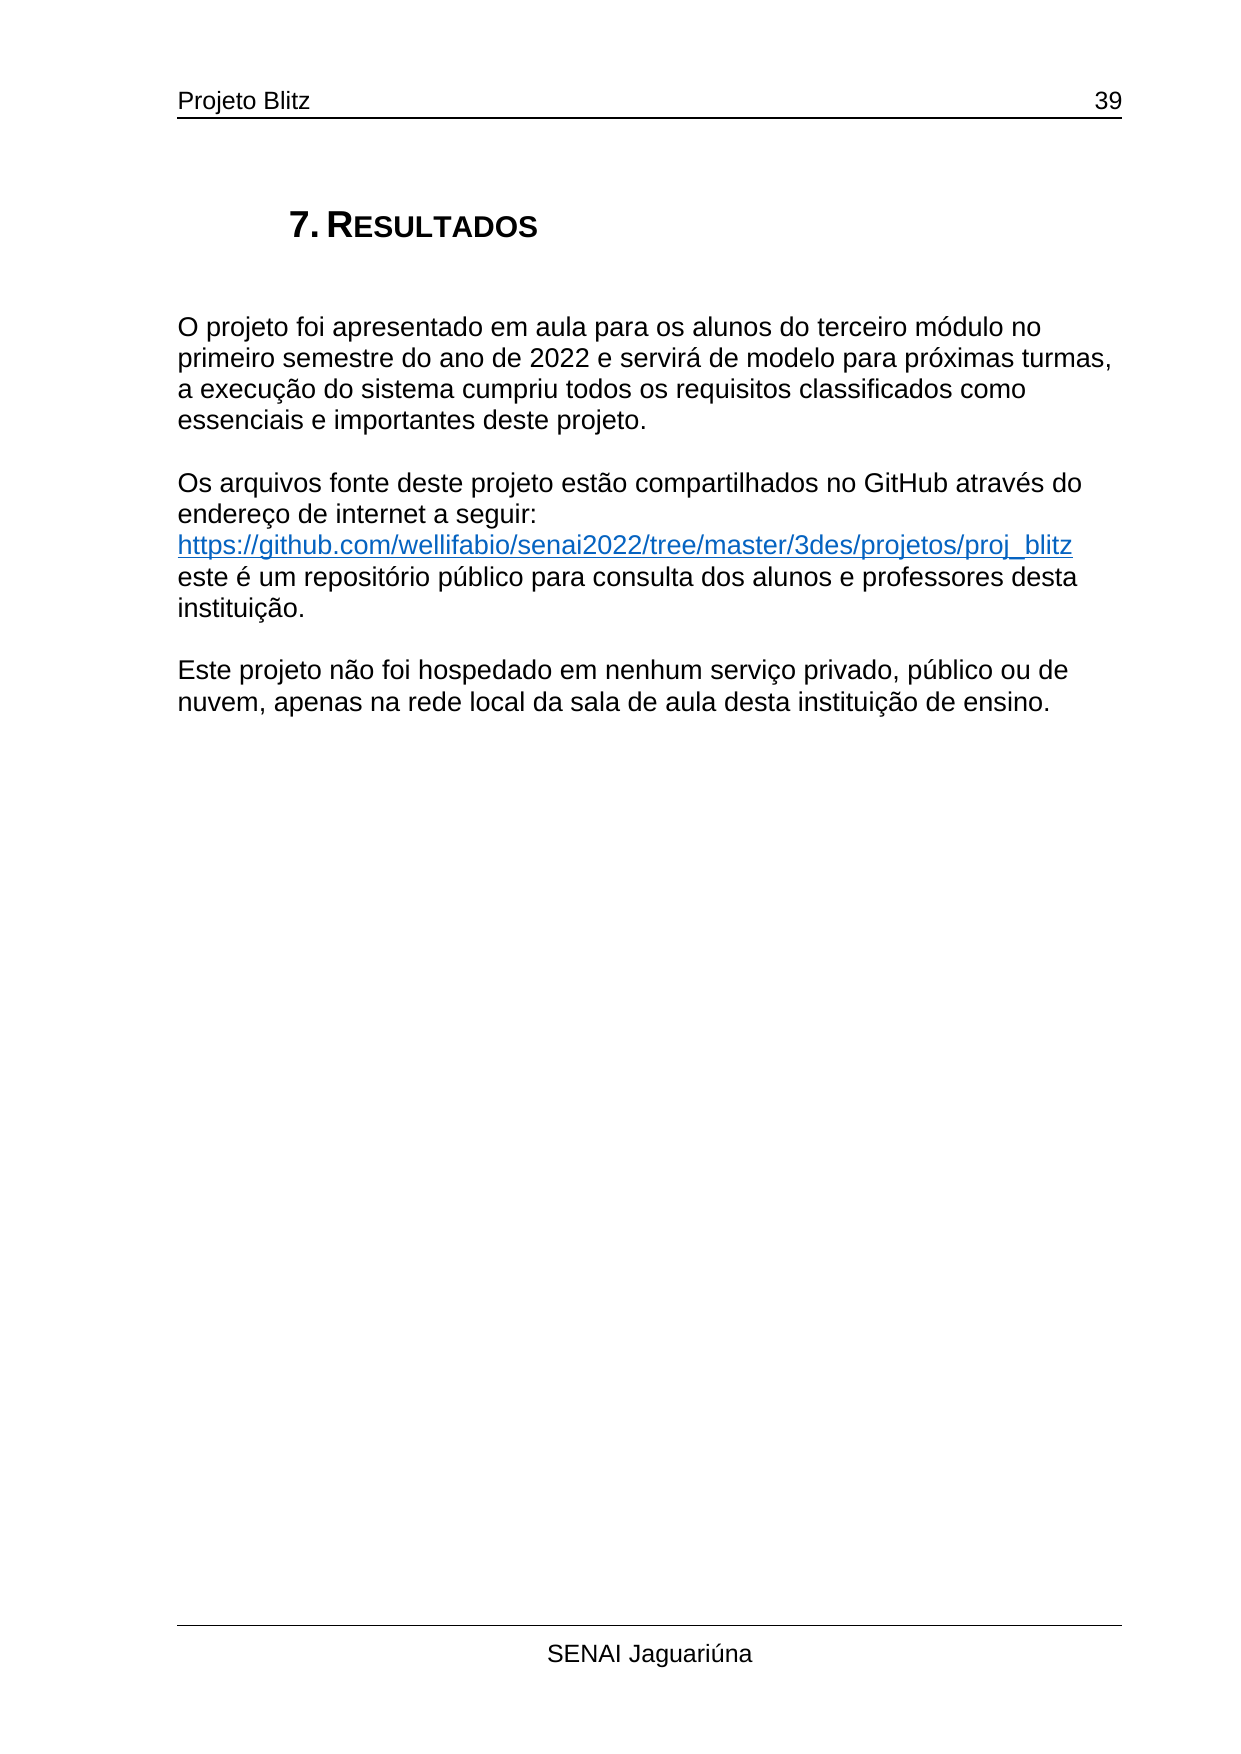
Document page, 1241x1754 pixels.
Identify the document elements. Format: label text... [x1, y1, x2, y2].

text Este projeto não foi hospedado em nenhum serviço privado, público ou de nuvem, apenas na rede local da sala de aula desta instituição de ensino. [177, 654, 1122, 717]
subtitle Resultados [288, 202, 1122, 245]
text O projeto foi apresentado em aula para os alunos do terceiro módulo no primeiro semestre do ano de 2022 e servirá de modelo para próximas turmas, a execução do sistema cumpriu todos os requisitos classificados como essenciais e importantes deste projeto. [177, 311, 1122, 436]
text Os arquivos fonte deste projeto estão compartilhados no GitHub através do endereço de internet a seguir: https://github.com/wellifabio/senai2022/tree/master/3des/projetos/proj_blitz este é um repositório público para consulta dos alunos e professores desta instituição. [177, 467, 1122, 623]
